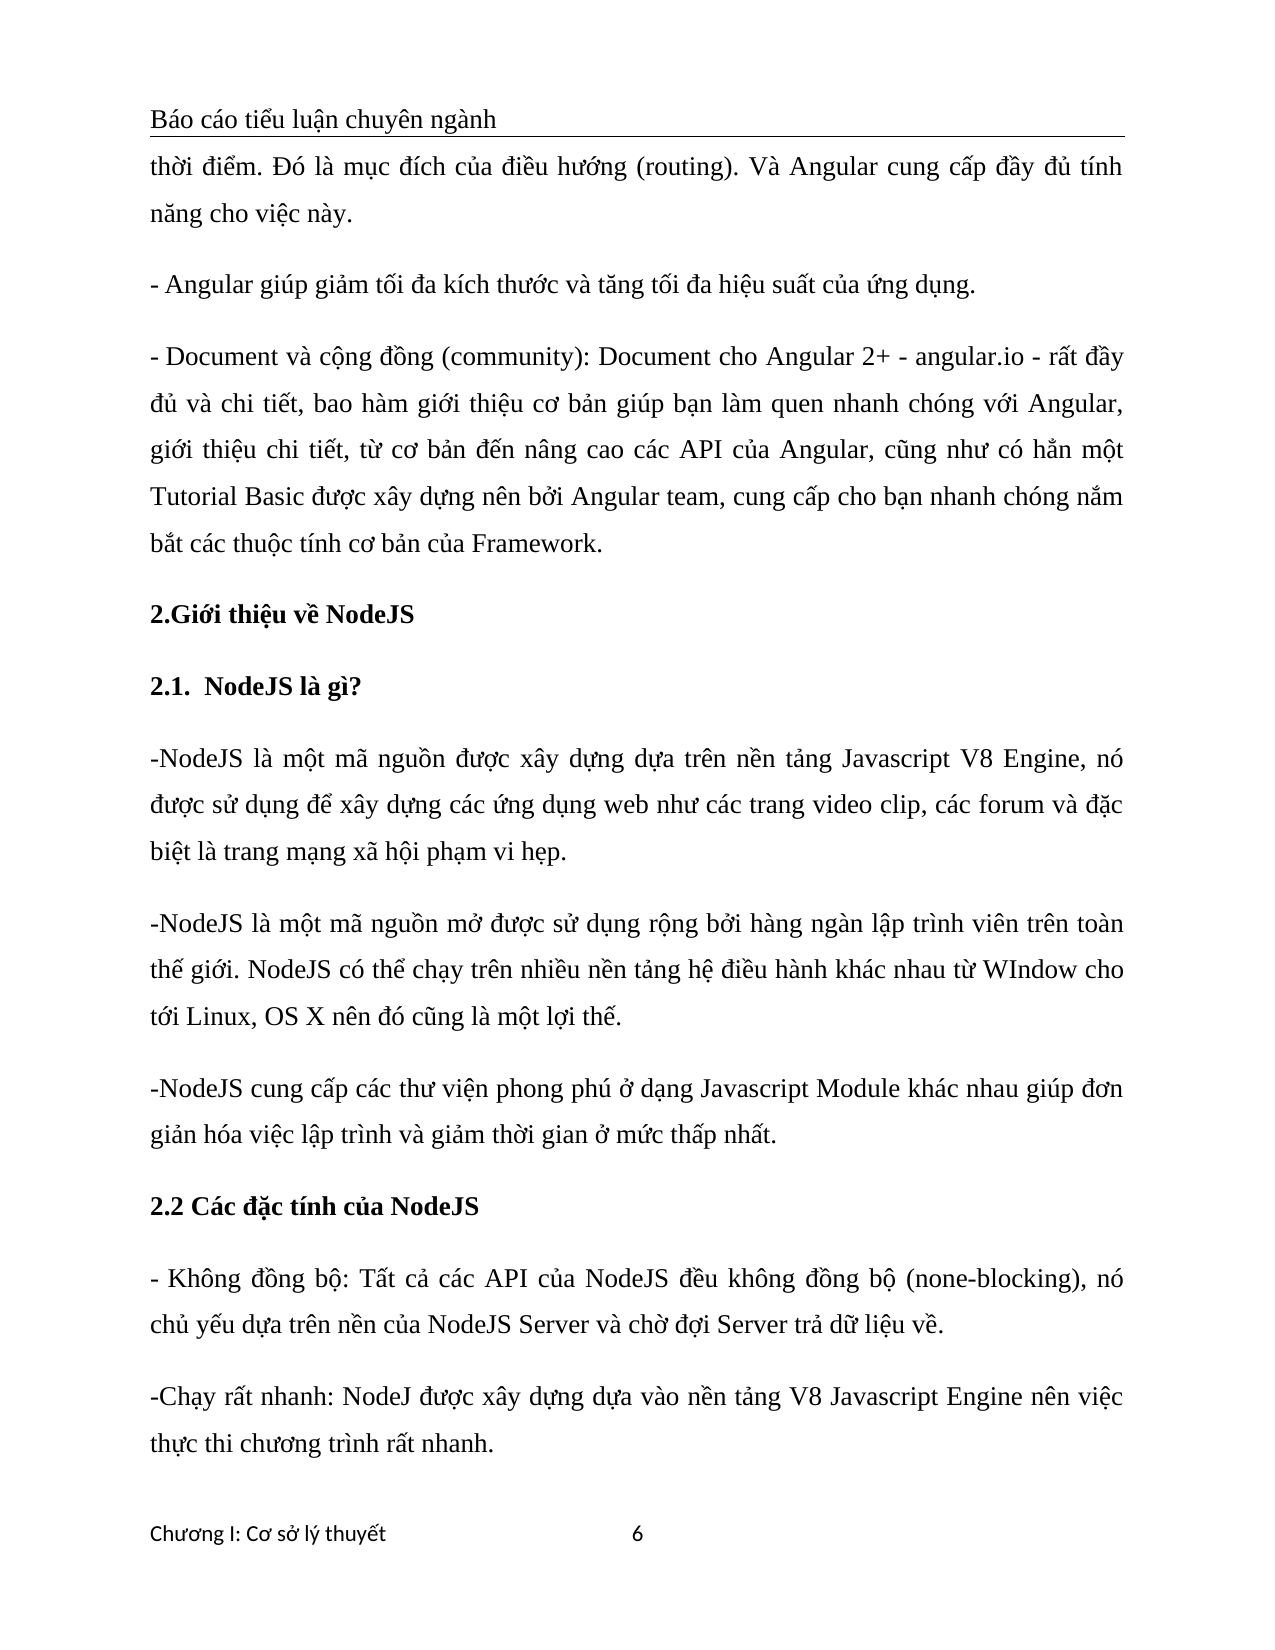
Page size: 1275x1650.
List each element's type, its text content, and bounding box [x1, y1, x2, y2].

text -Chạy rất nhanh: NodeJ được xây dựng dựa vào nền tảng V8 Javascript Engine nên việc thực thi chương trình rất nhanh. [150, 1380, 1125, 1458]
text - Angular giúp giảm tối đa kích thước và tăng tối đa hiệu suất của ứng dụng. [150, 268, 1125, 299]
text - Document và cộng đồng (community): Document cho Angular 2+ - angular.io - rất đầy đủ và chi tiết, bao hàm giới thiệu cơ bản giúp bạn làm quen nhanh chóng với Angular, giới thiệu chi tiết, từ cơ bản đến nâng cao các API của Angular, cũng như có hẳn một Tutorial Basic được xây dựng nên bởi Angular team, cung cấp cho bạn nhanh chóng nắm bắt các thuộc tính cơ bản của Framework. [150, 340, 1125, 558]
text -NodeJS cung cấp các thư viện phong phú ở dạng Javascript Module khác nhau giúp đơn giản hóa việc lập trình và giảm thời gian ở mức thấp nhất. [150, 1072, 1125, 1149]
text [150, 150, 1125, 228]
text -NodeJS là một mã nguồn mở được sử dụng rộng bởi hàng ngàn lập trình viên trên toàn thế giới. NodeJS có thể chạy trên nhiều nền tảng hệ điều hành khác nhau từ WIndow cho tới Linux, OS X nên đó cũng là một lợi thế. [150, 907, 1125, 1031]
text 2.1. NodeJS là gì? [150, 670, 1125, 701]
text - Không đồng bộ: Tất cả các API của NodeJS đều không đồng bộ (none-blocking), nó chủ yếu dựa trên nền của NodeJS Server và chờ đợi Server trả dữ liệu về. [150, 1262, 1125, 1339]
text -NodeJS là một mã nguồn được xây dựng dựa trên nền tảng Javascript V8 Engine, nó được sử dụng để xây dựng các ứng dụng web như các trang video clip, các forum và đặc biệt là trang mạng xã hội phạm vi hẹp. [150, 742, 1125, 866]
text 2.2 Các đặc tính của NodeJS [150, 1190, 1125, 1221]
text 2.Giới thiệu về NodeJS [150, 598, 1125, 629]
